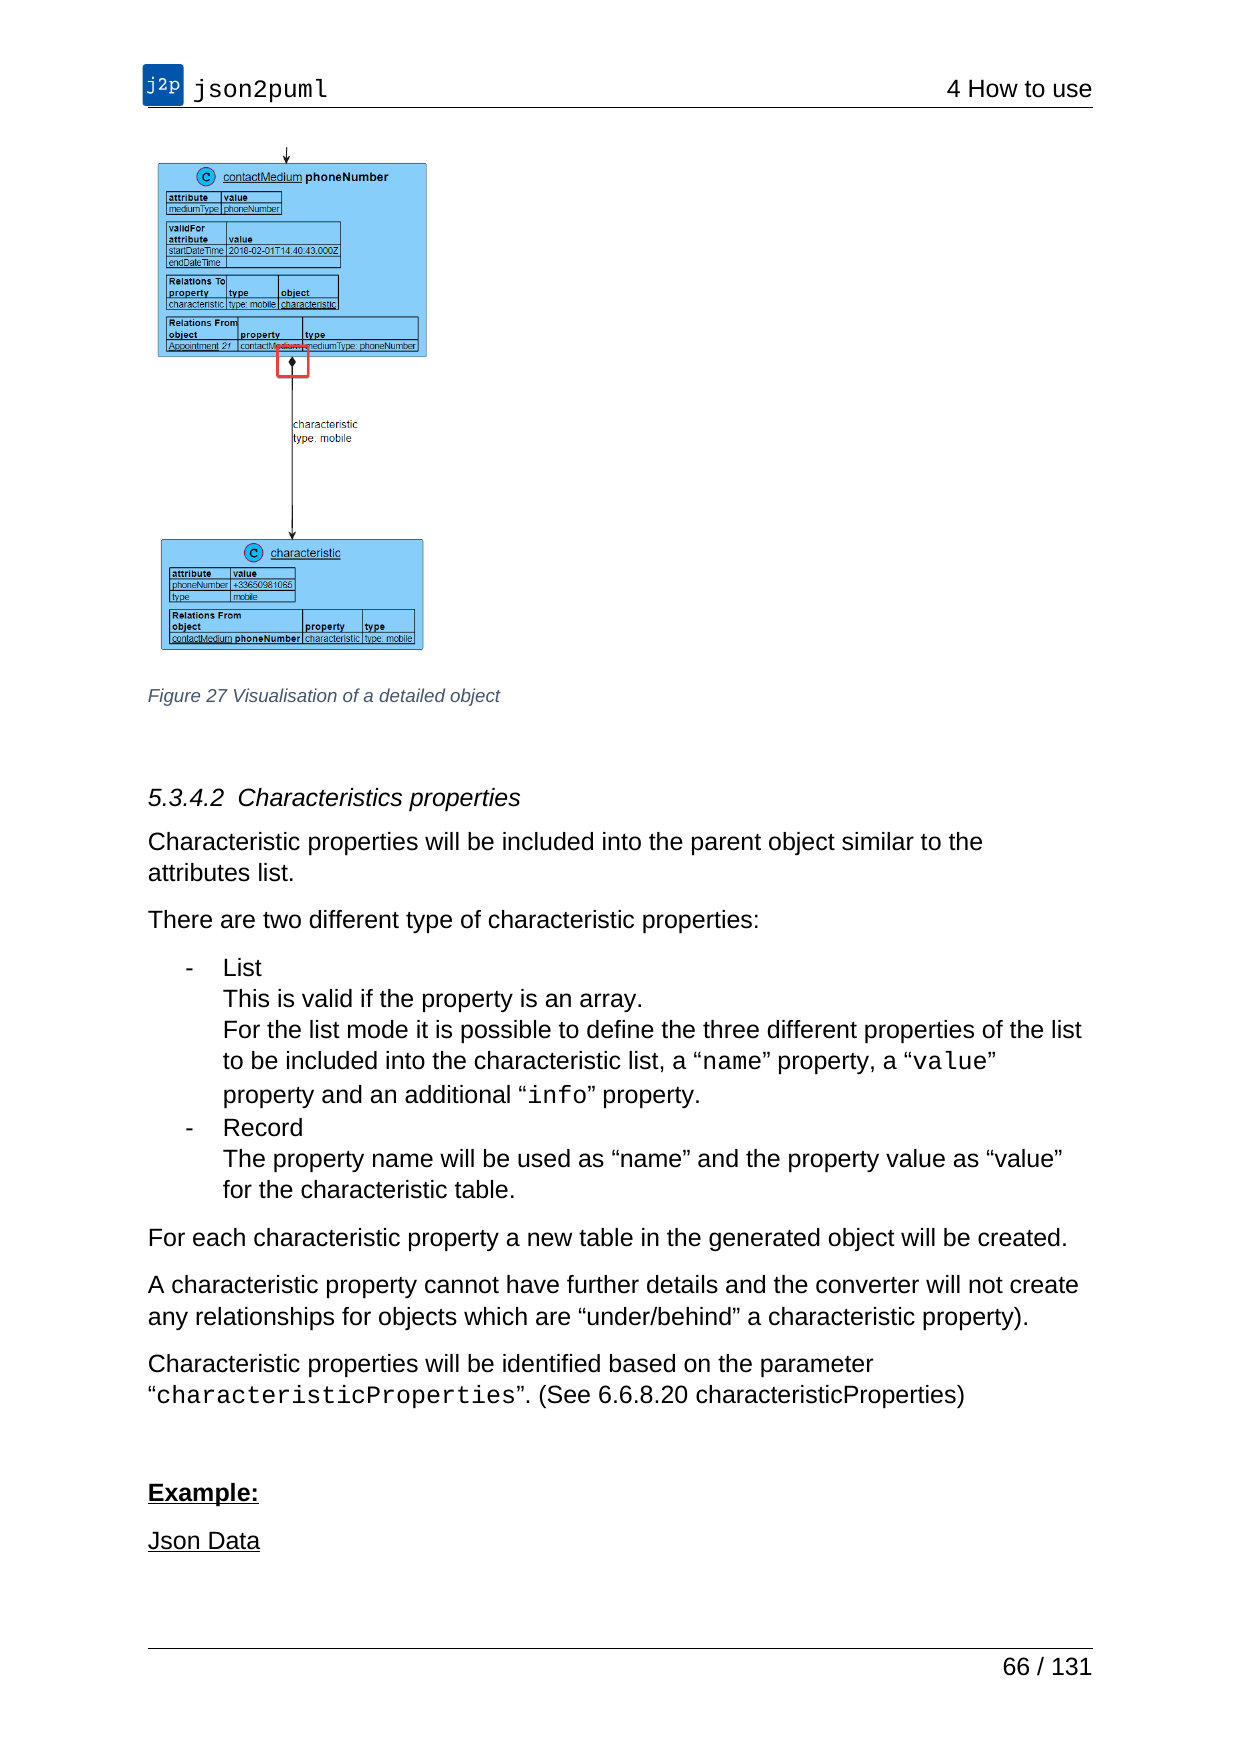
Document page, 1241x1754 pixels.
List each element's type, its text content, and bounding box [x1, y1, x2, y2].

picture [142, 64, 184, 106]
text A characteristic property cannot have further details and the converter will not create any relationships for objects which are “under/behind” a characteristic property). [148, 1270, 1093, 1330]
text Characteristic properties will be identified based on the parameter “characteristicProperties”. (See 6.6.8.20 characteristicProperties) [148, 1349, 1093, 1411]
text Json Data [148, 1526, 1093, 1554]
list Record The property name will be used as “name” and the property value as “value” for the characteristic table. [185, 1113, 1093, 1204]
subtitle Characteristics properties [148, 783, 1093, 812]
text Characteristic properties will be included into the parent object similar to the attributes list. [148, 827, 1093, 887]
text For each characteristic property a new table in the generated object will be created. [148, 1223, 1093, 1251]
text Example: [148, 1478, 1093, 1507]
picture [147, 147, 436, 666]
text Figure 27 Visualisation of a detailed object [148, 685, 1093, 706]
list List This is valid if the property is an array. For the list mode it is possible to define the three different properties of the list to be included into the characteristic list, a “name” property, a “value” property and an additional “info” property. [185, 953, 1093, 1111]
text There are two different type of characteristic properties: [148, 906, 1093, 934]
